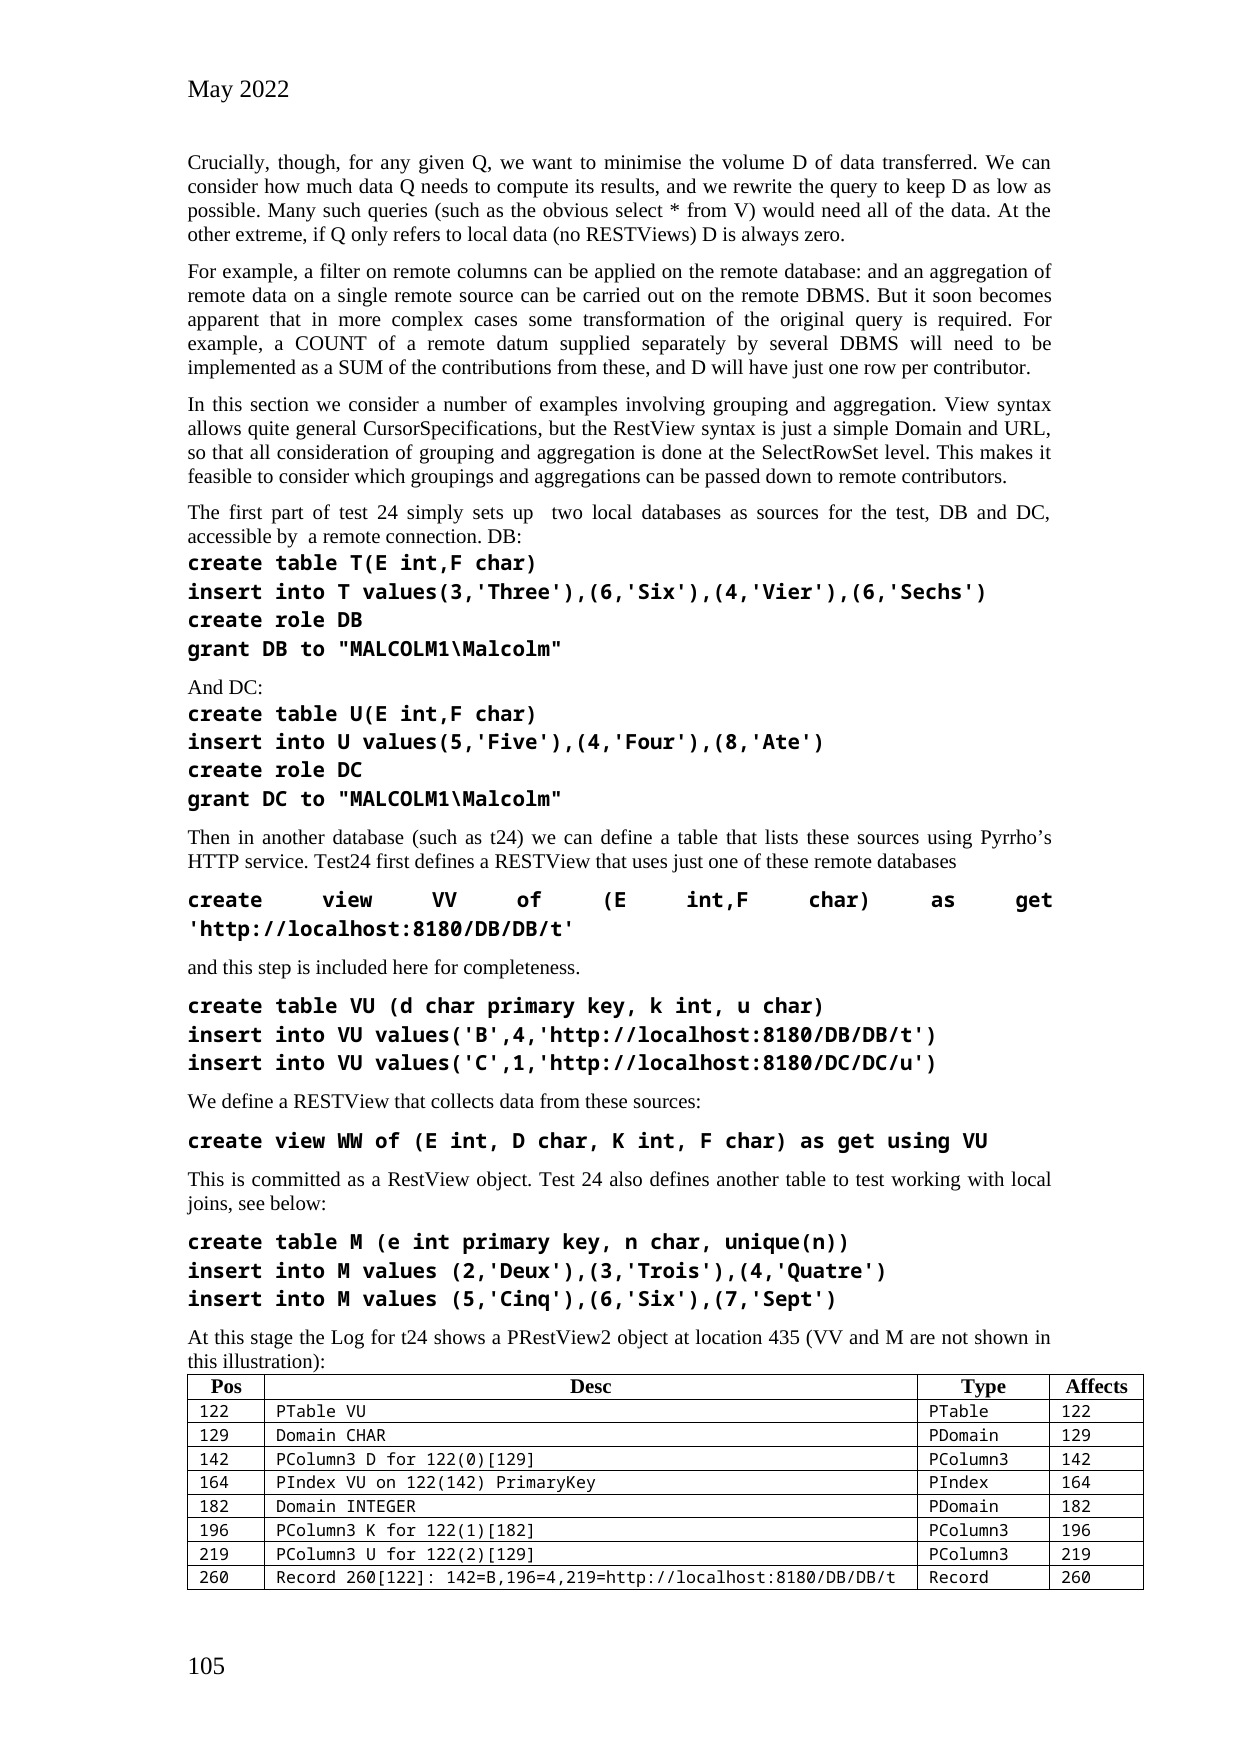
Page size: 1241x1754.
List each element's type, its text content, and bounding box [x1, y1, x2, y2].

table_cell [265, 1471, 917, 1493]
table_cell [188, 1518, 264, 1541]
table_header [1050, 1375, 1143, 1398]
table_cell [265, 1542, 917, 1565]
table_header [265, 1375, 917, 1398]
text Crucially, though, for any given Q, we want to minimise the volume D of data transferred. We can consider how much data Q needs to compute its results, and we rewrite the query to keep D as low as possible. Many such queries (such as the obvious select * from V) would need all of the data. At the other extreme, if Q only refers to local data (no RESTViews) D is always zero. [187, 150, 1053, 246]
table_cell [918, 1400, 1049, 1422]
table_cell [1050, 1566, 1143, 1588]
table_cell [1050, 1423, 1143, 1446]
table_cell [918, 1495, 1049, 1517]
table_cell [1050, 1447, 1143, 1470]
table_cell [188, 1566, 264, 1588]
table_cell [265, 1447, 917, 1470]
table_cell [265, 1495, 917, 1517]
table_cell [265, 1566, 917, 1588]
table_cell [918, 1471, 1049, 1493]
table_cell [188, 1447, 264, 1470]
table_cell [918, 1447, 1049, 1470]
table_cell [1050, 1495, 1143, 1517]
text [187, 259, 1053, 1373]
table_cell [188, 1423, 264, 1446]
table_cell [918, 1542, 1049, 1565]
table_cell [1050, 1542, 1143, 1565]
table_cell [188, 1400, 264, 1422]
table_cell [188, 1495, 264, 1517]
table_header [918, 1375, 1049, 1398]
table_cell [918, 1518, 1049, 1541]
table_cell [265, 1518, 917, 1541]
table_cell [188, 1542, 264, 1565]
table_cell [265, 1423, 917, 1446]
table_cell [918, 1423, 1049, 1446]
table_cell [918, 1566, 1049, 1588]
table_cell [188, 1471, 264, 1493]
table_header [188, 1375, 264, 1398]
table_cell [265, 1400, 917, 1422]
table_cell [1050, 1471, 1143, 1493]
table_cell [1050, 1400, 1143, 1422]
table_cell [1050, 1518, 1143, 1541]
